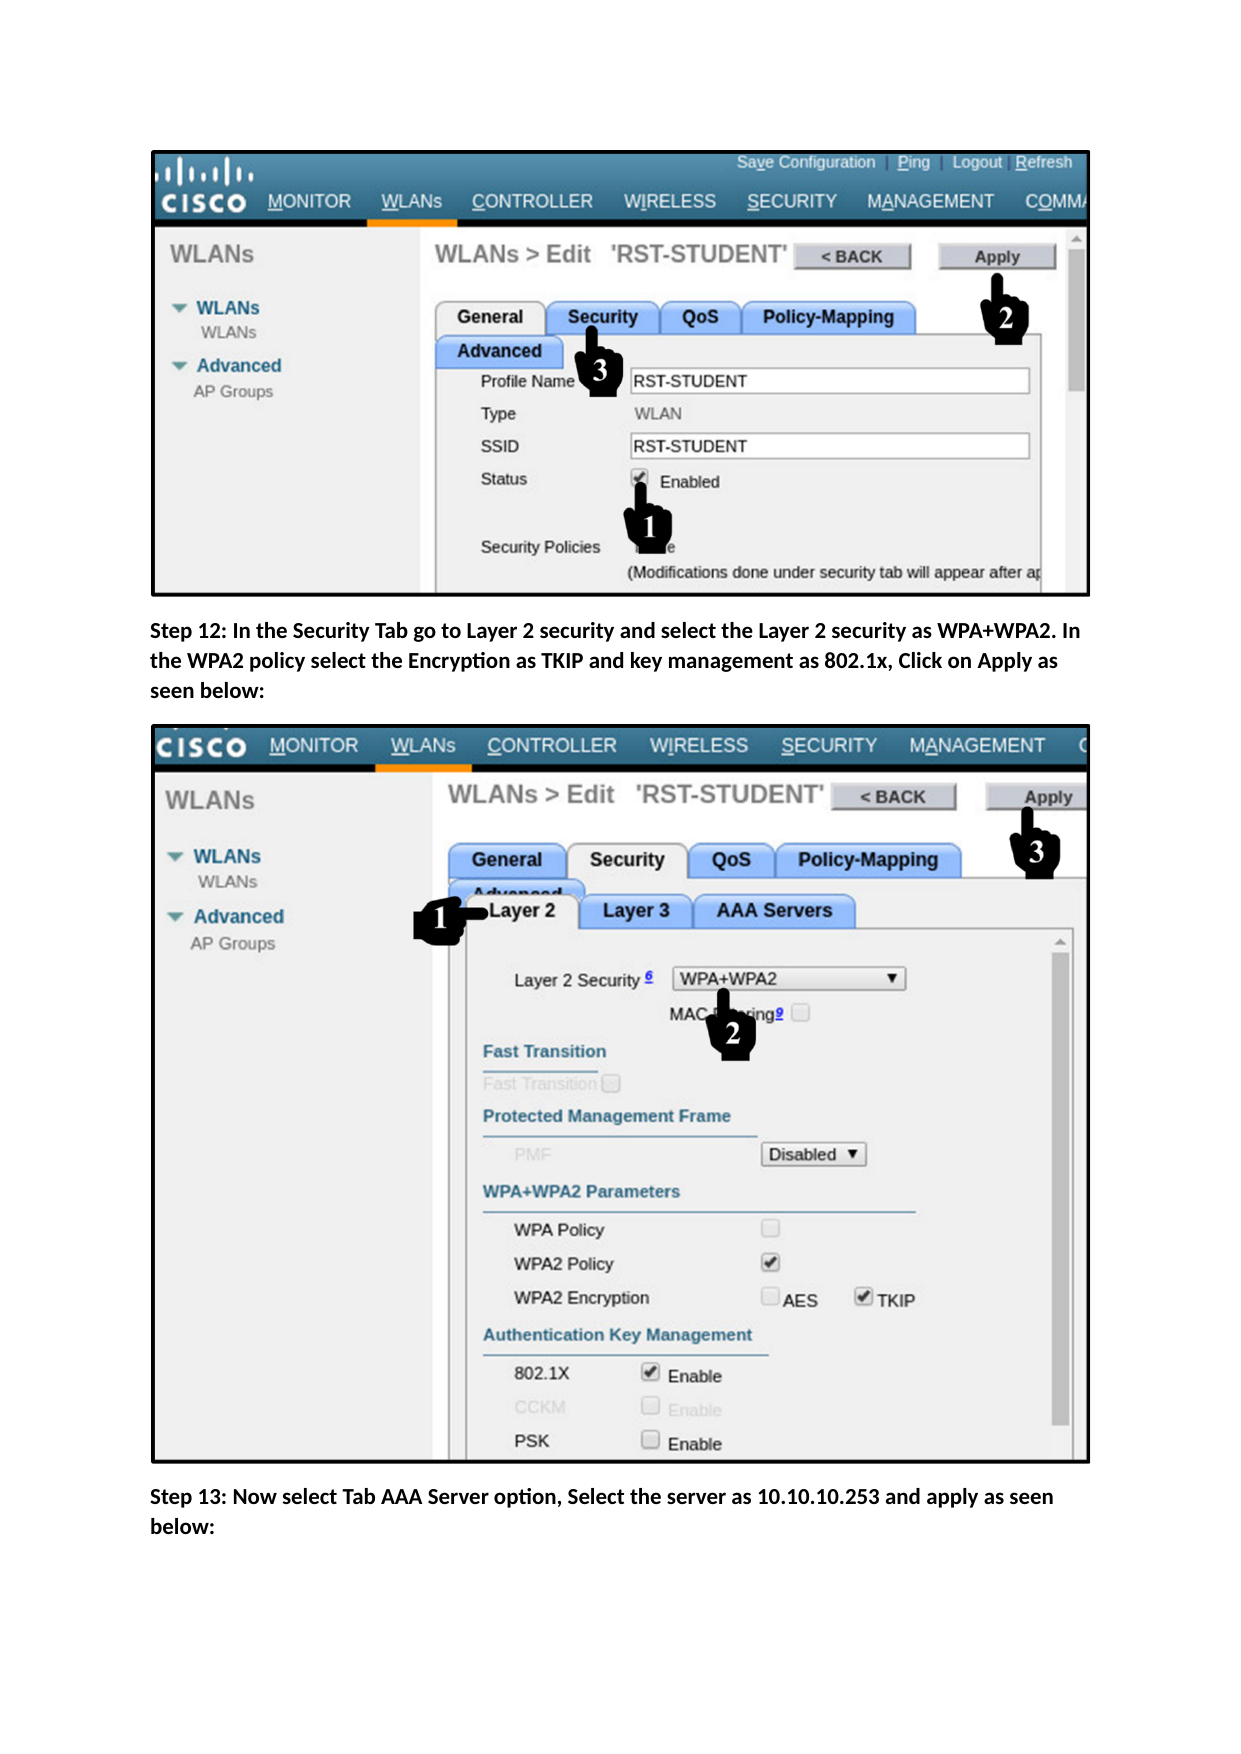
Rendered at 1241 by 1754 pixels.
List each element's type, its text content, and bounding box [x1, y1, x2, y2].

text Step 13: Now select Tab AAA Server option, Select the server as 10.10.10.253 and apply as seen below: [150, 1482, 1090, 1540]
text Step 12: In the Security Tab go to Layer 2 security and select the Layer 2 security as WPA+WPA2. In the WPA2 policy select the Encryption as TKIP and key management as 802.1x, Click on Apply as seen below: [150, 616, 1090, 704]
picture [150, 150, 1091, 597]
picture [150, 723, 1091, 1464]
